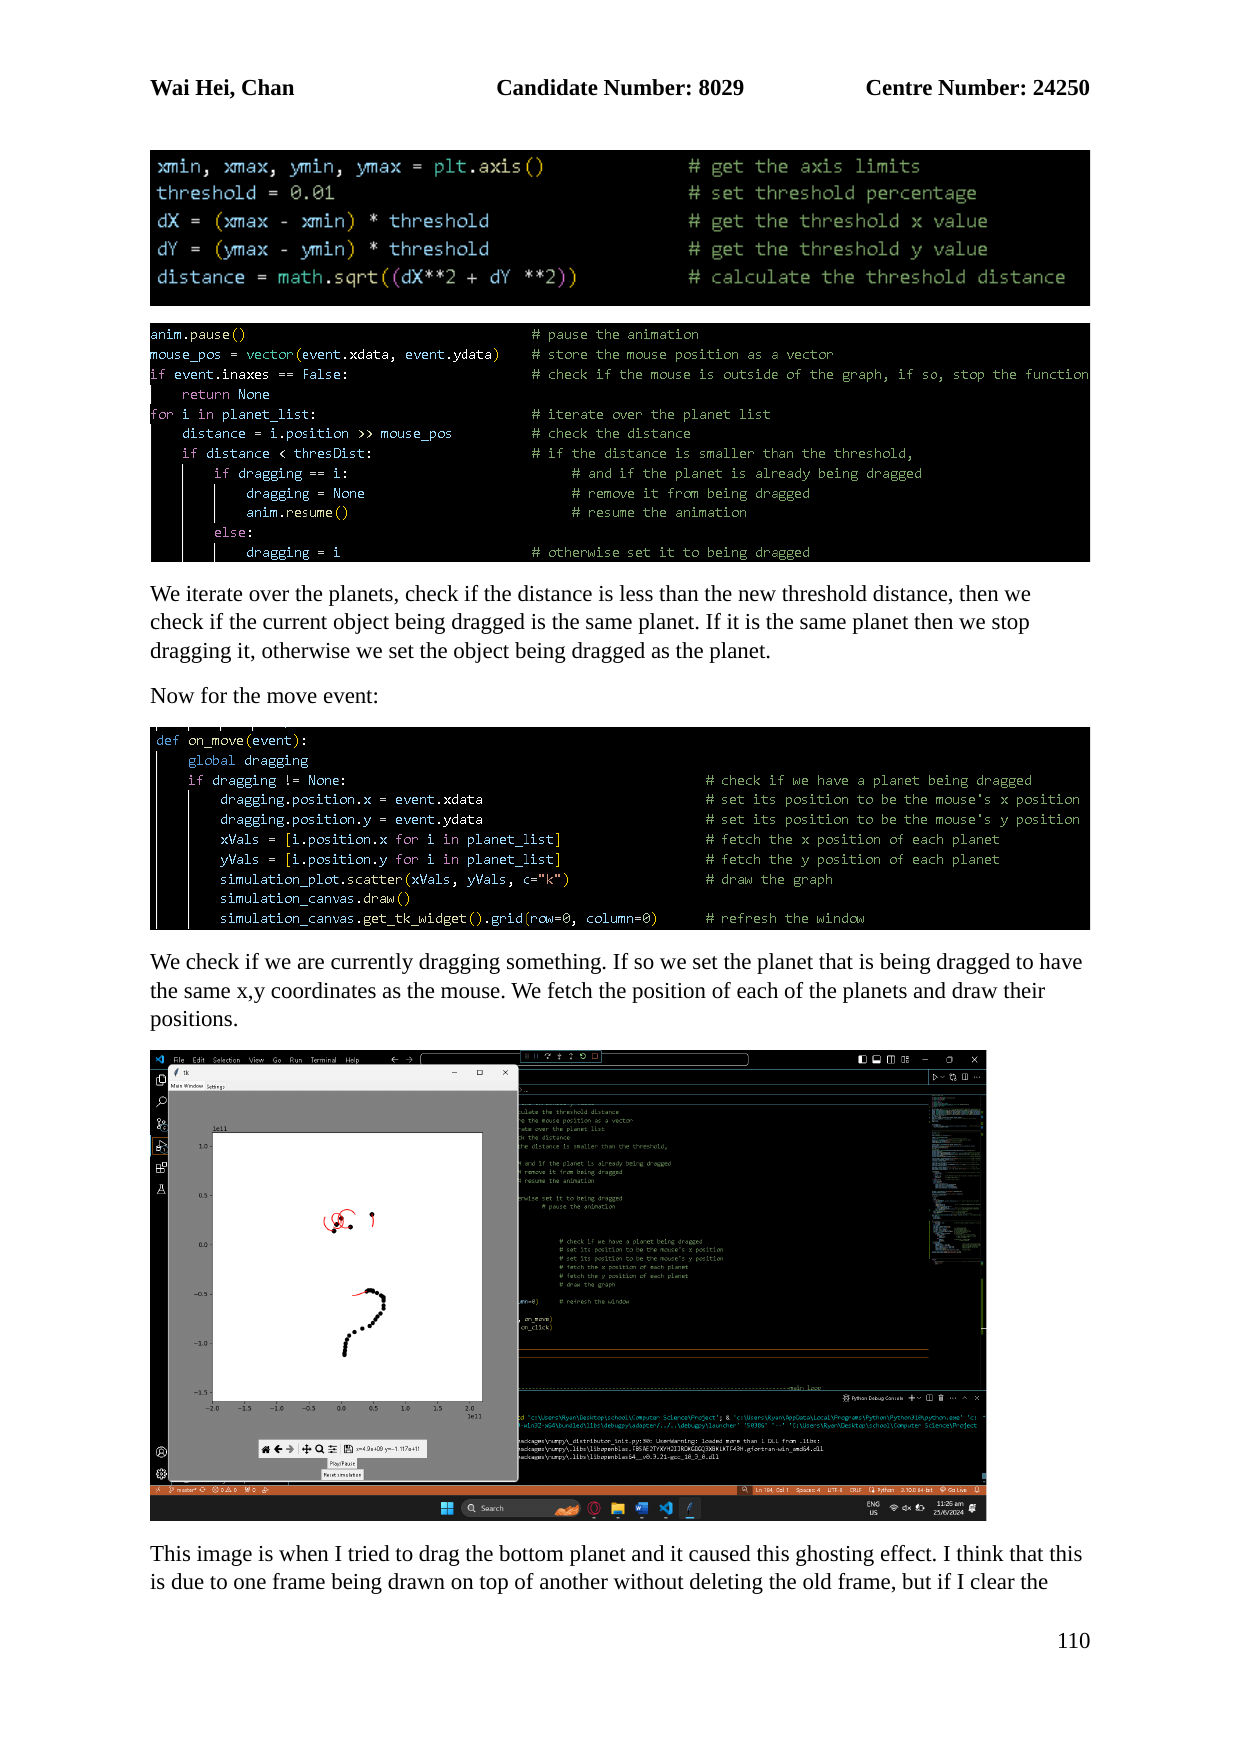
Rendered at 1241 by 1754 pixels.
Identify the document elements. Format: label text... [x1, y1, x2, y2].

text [150, 1539, 1090, 1594]
picture [150, 727, 1091, 930]
text We iterate over the planets, check if the distance is less than the new threshold distance, then we check if the current object being dragged is the same planet. If it is the same planet then we stop dragging it, otherwise we set the object being dragged as the planet. [150, 580, 1090, 663]
picture [150, 323, 1091, 562]
text Now for the move event: [150, 682, 1090, 708]
text We check if we are currently dragging something. If so we set the planet that is being dragged to have the same x,y coordinates as the mouse. We fetch the position of each of the planets and draw their positions. [150, 948, 1090, 1032]
picture [150, 150, 1091, 306]
picture [150, 1050, 987, 1521]
